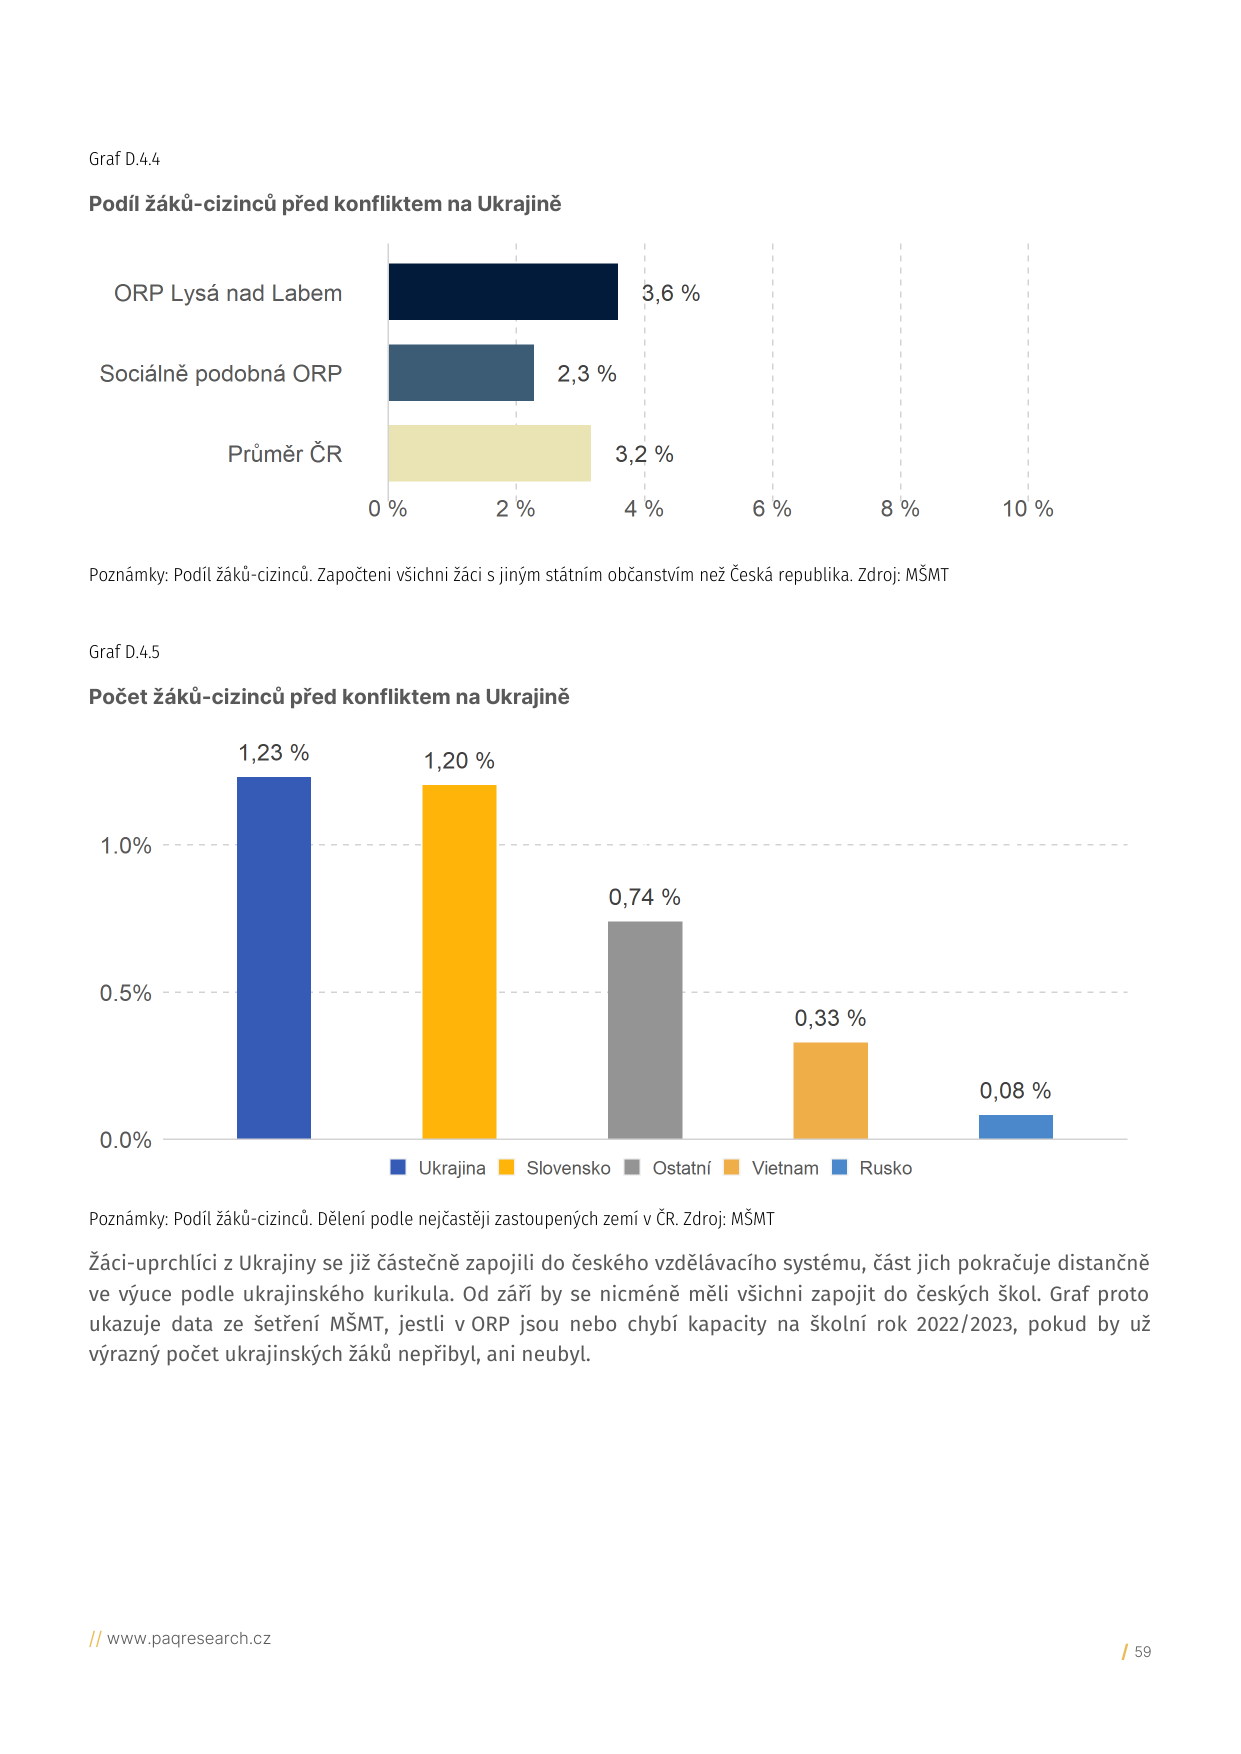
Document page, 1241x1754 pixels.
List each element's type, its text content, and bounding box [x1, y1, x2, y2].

text Žáci-uprchlíci z Ukrajiny se již částečně zapojili do českého vzdělávacího systému, část jich pokračuje distančně ve výuce podle ukrajinského kurikula. Od září by se nicméně měli všichni zapojit do českých škol. Graf proto ukazuje data ze šetření MŠMT, jestli v ORP jsou nebo chybí kapacity na školní rok 2022/2023, pokud by už výrazný počet ukrajinských žáků nepřibyl, ani neubyl. [89, 1246, 1152, 1367]
text Graf D.4.4 [89, 148, 1152, 170]
text Podíl žáků-cizinců před konfliktem na Ukrajině [89, 186, 1152, 216]
picture [88, 709, 1139, 1191]
text Graf D.4.5 [89, 641, 1152, 663]
text Počet žáků-cizinců před konfliktem na Ukrajině [89, 679, 1152, 709]
picture [88, 216, 1139, 548]
text Poznámky: Podíl žáků-cizinců. Započteni všichni žáci s jiným státním občanstvím než Česká republika. Zdroj: MŠMT [89, 564, 1152, 587]
text Poznámky: Podíl žáků-cizinců. Dělení podle nejčastěji zastoupených zemí v ČR. Zdroj: MŠMT [89, 1208, 1152, 1230]
